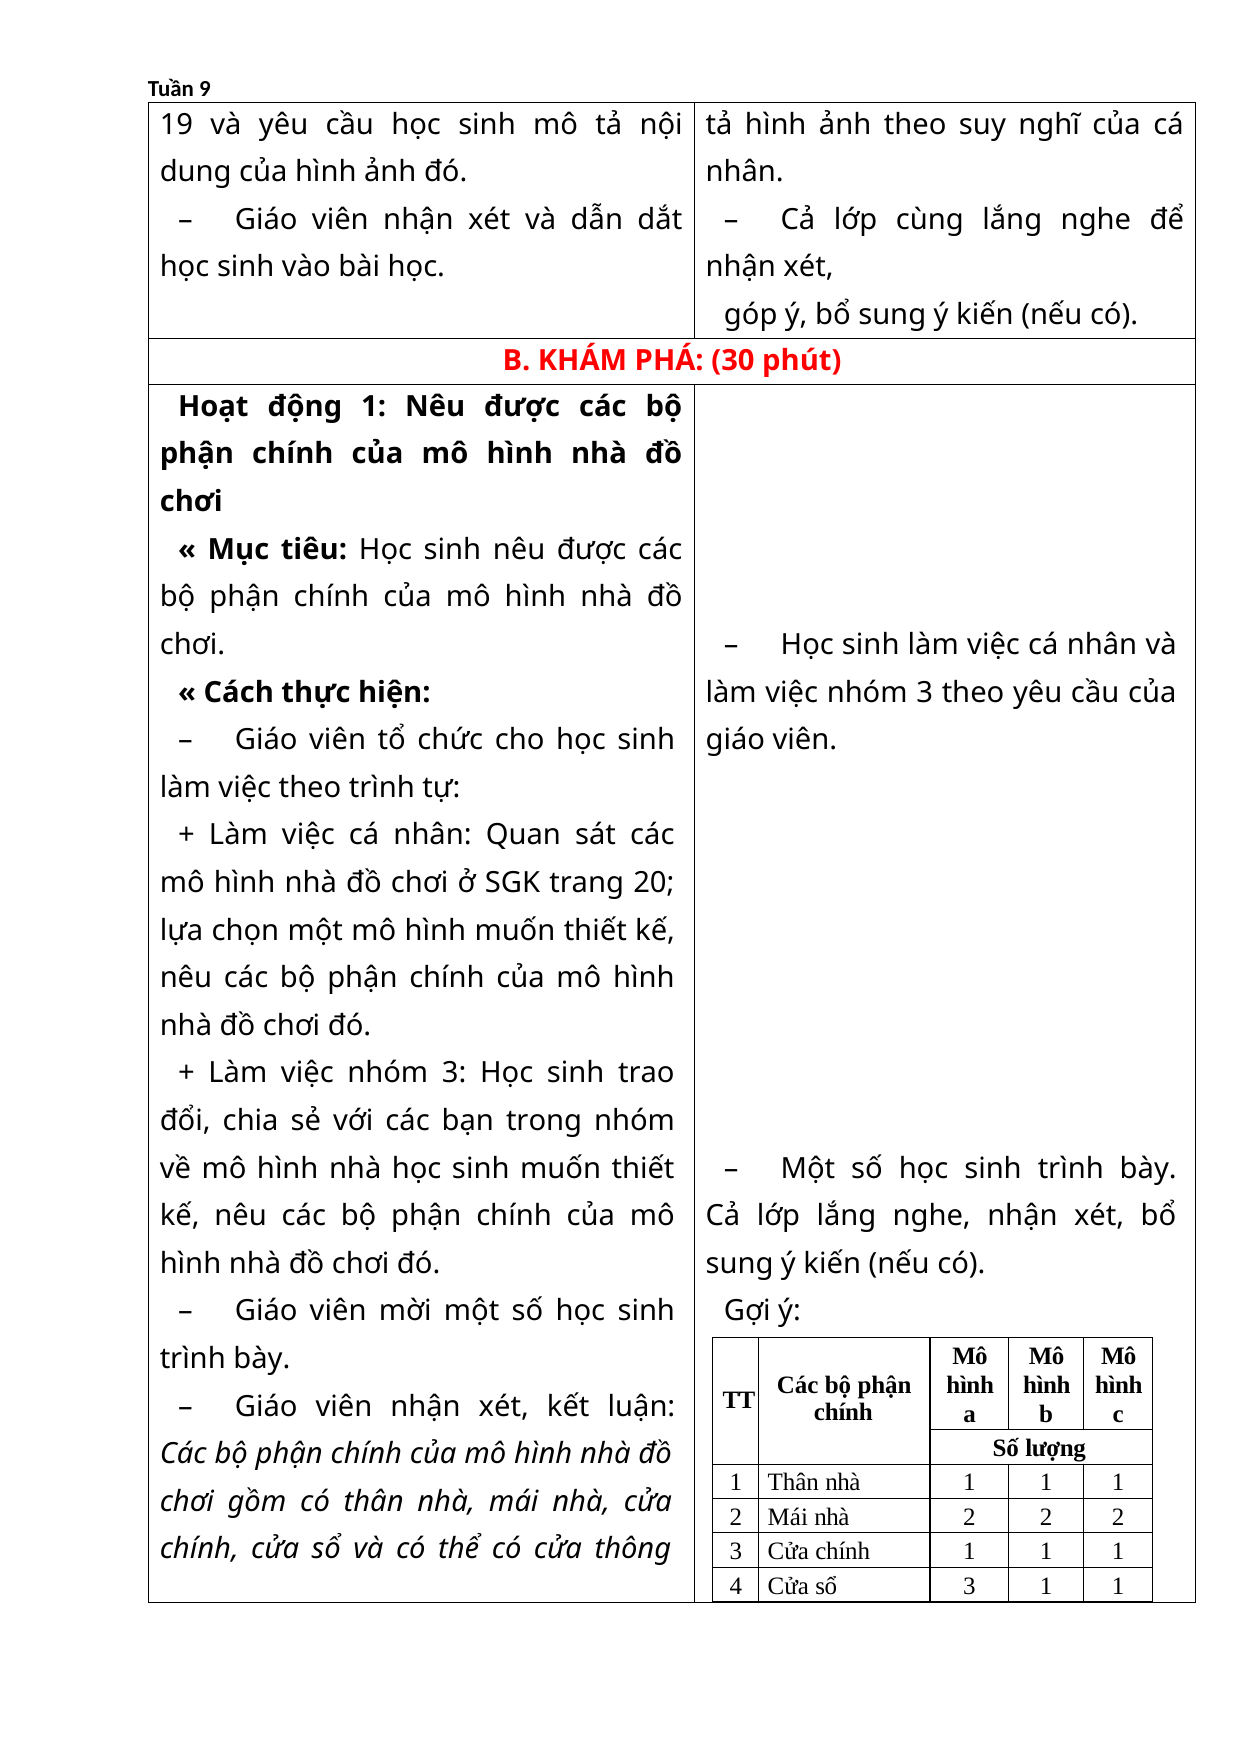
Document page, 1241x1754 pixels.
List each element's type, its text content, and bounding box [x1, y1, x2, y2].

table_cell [149, 103, 694, 338]
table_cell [695, 103, 1195, 338]
table_cell B. KHÁM PHÁ: (30 phút) [149, 339, 1195, 384]
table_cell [149, 385, 694, 1602]
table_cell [695, 385, 1195, 1602]
